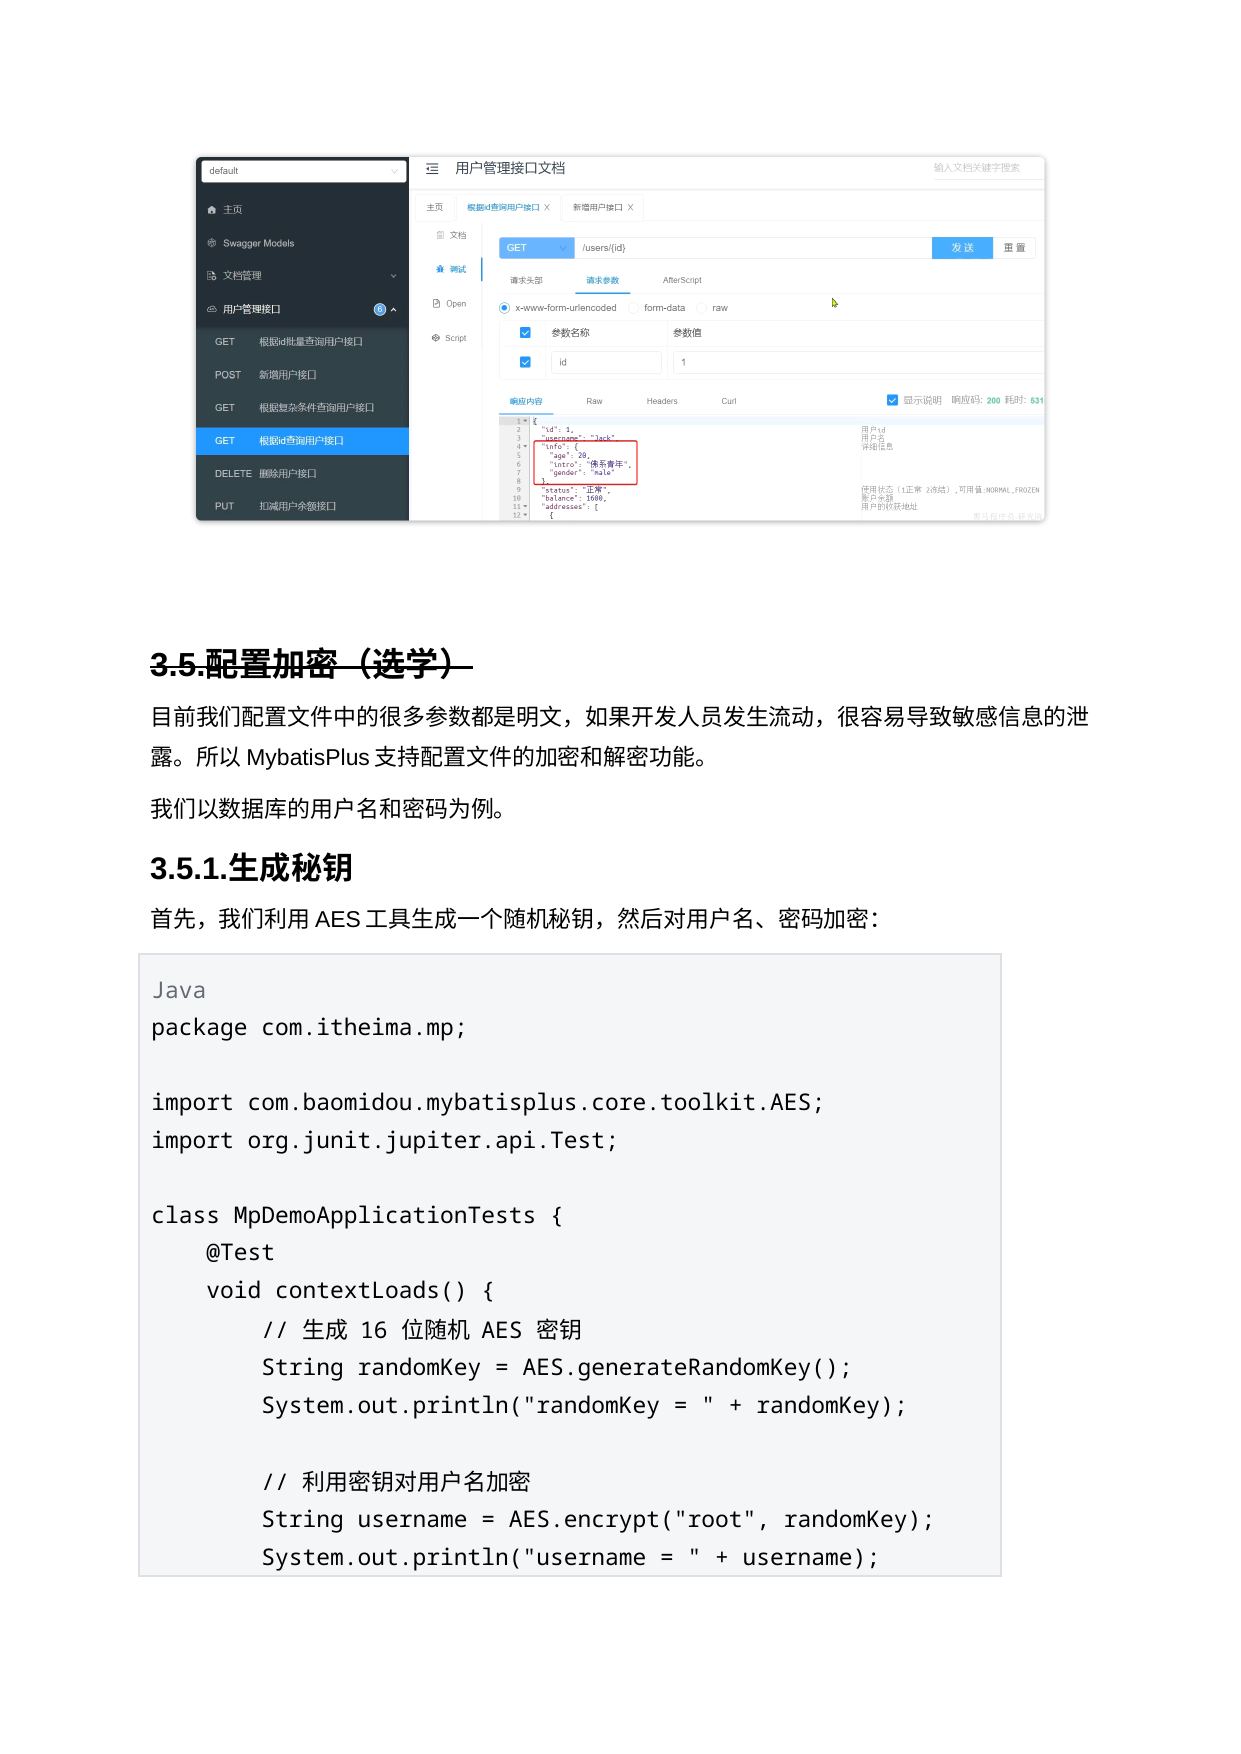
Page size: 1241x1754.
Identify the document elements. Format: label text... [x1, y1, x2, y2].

text 我们以数据库的用户名和密码为例。 [150, 791, 1090, 824]
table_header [140, 955, 1000, 1575]
text 目前我们配置文件中的很多参数都是明文，如果开发人员发生流动，很容易导致敏感信息的泄露。所以MybatisPlus支持配置文件的加密和解密功能。 [150, 699, 1090, 772]
picture [188, 150, 1052, 529]
text 首先，我们利用AES工具生成一个随机秘钥，然后对用户名、密码加密： [150, 901, 1090, 934]
